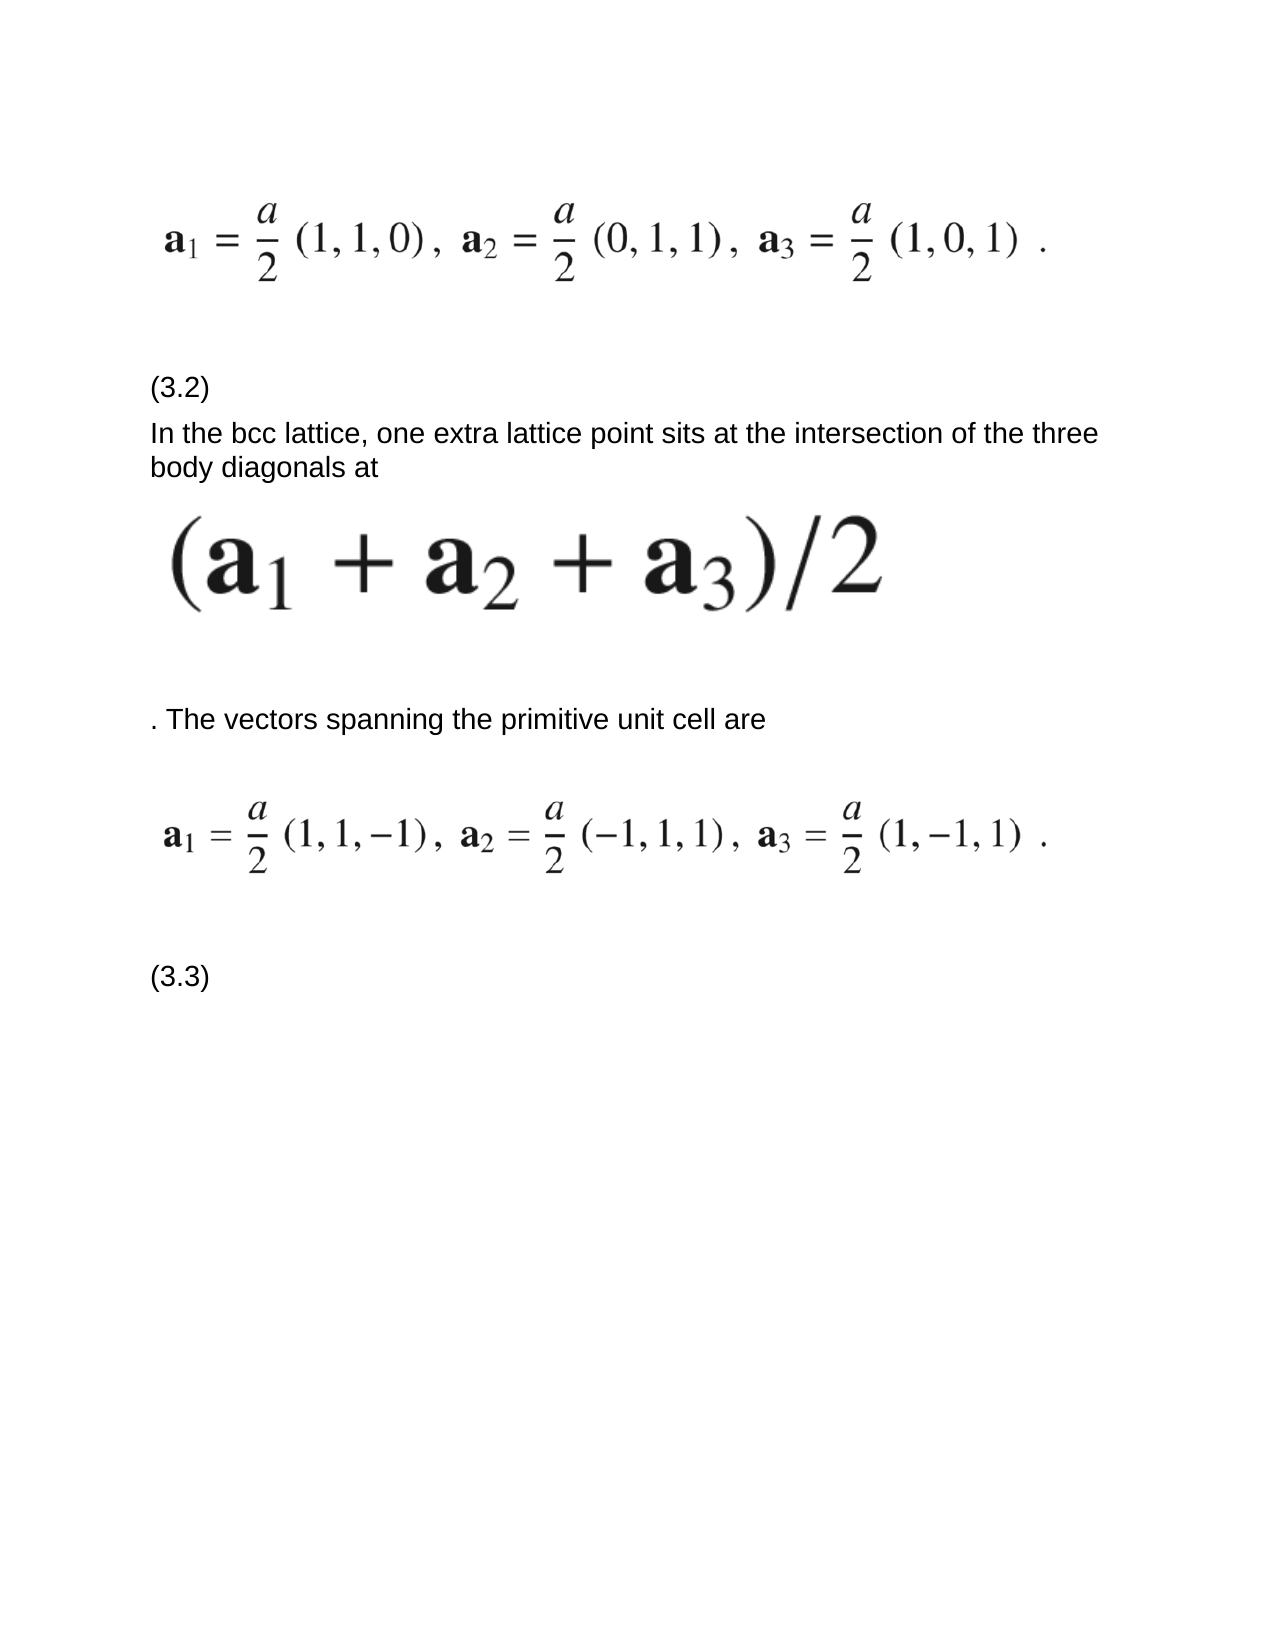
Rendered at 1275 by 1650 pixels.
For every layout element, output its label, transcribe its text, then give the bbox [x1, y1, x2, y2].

picture [150, 794, 1050, 901]
text (3.3) [150, 959, 1125, 992]
text In the bcc lattice, one extra lattice point sits at the intersection of the three body diagonals at [150, 416, 1125, 483]
picture [150, 196, 1050, 312]
picture [150, 495, 893, 690]
text (3.2) [150, 370, 1125, 404]
text . The vectors spanning the primitive unit cell are [150, 702, 1125, 736]
